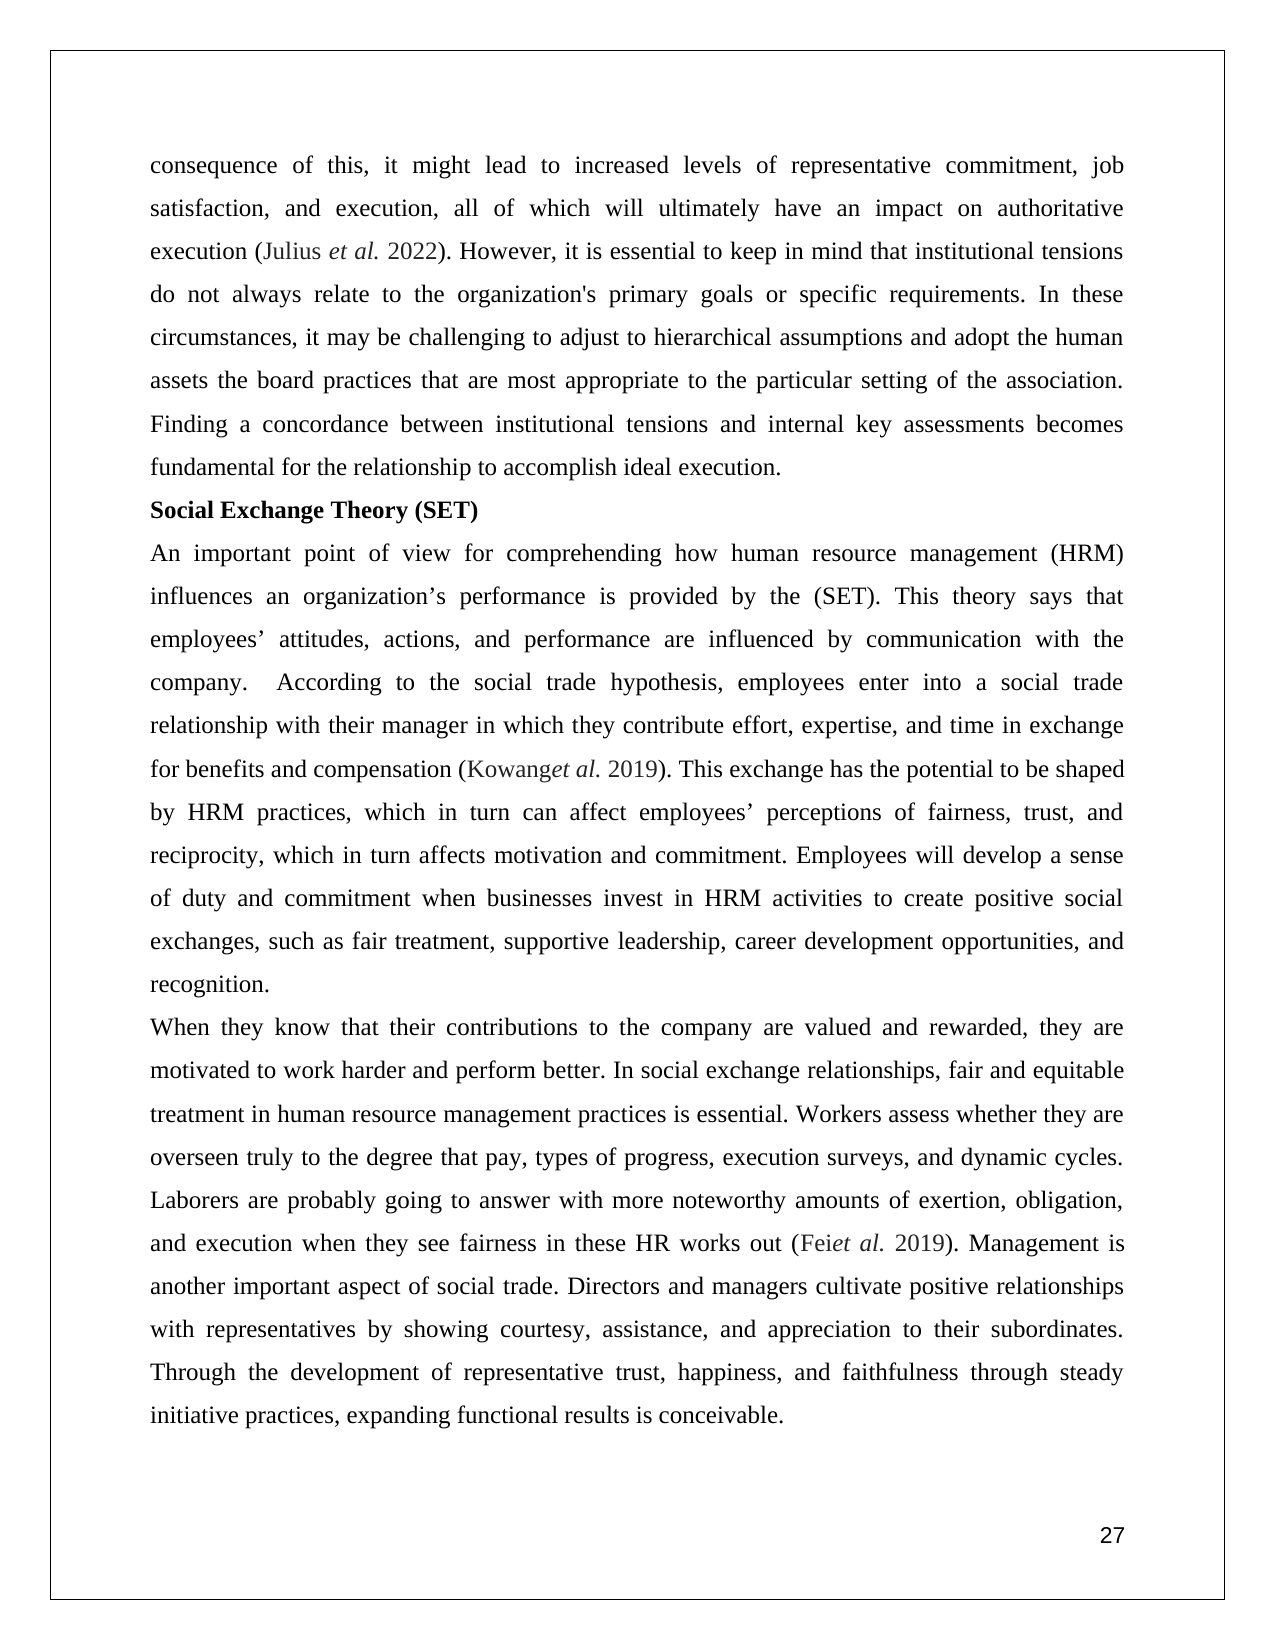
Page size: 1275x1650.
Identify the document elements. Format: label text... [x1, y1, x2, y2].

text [150, 150, 1125, 481]
text When they know that their contributions to the company are valued and rewarded, they are motivated to work harder and perform better. In social exchange relationships, fair and equitable treatment in human resource management practices is essential. Workers assess whether they are overseen truly to the degree that pay, types of progress, execution surveys, and dynamic cycles. Laborers are probably going to answer with more noteworthy amounts of exertion, obligation, and execution when they see fairness in these HR works out (Feiet al. 2019). Management is another important aspect of social trade. Directors and managers cultivate positive relationships with representatives by showing courtesy, assistance, and appreciation to their subordinates. Through the development of representative trust, happiness, and faithfulness through steady initiative practices, expanding functional results is conceivable. [150, 1012, 1125, 1429]
text Social Exchange Theory (SET) [150, 495, 1125, 524]
text An important point of view for comprehending how human resource management (HRM) influences an organization’s performance is provided by the (SET). This theory says that employees’ attitudes, actions, and performance are influenced by communication with the company. According to the social trade hypothesis, employees enter into a social trade relationship with their manager in which they contribute effort, expertise, and time in exchange for benefits and compensation (Kowanget al. 2019). This exchange has the potential to be shaped by HRM practices, which in turn can affect employees’ perceptions of fairness, trust, and reciprocity, which in turn affects motivation and commitment. Employees will develop a sense of duty and commitment when businesses invest in HRM activities to create positive social exchanges, such as fair treatment, supportive leadership, career development opportunities, and recognition. [150, 538, 1125, 998]
